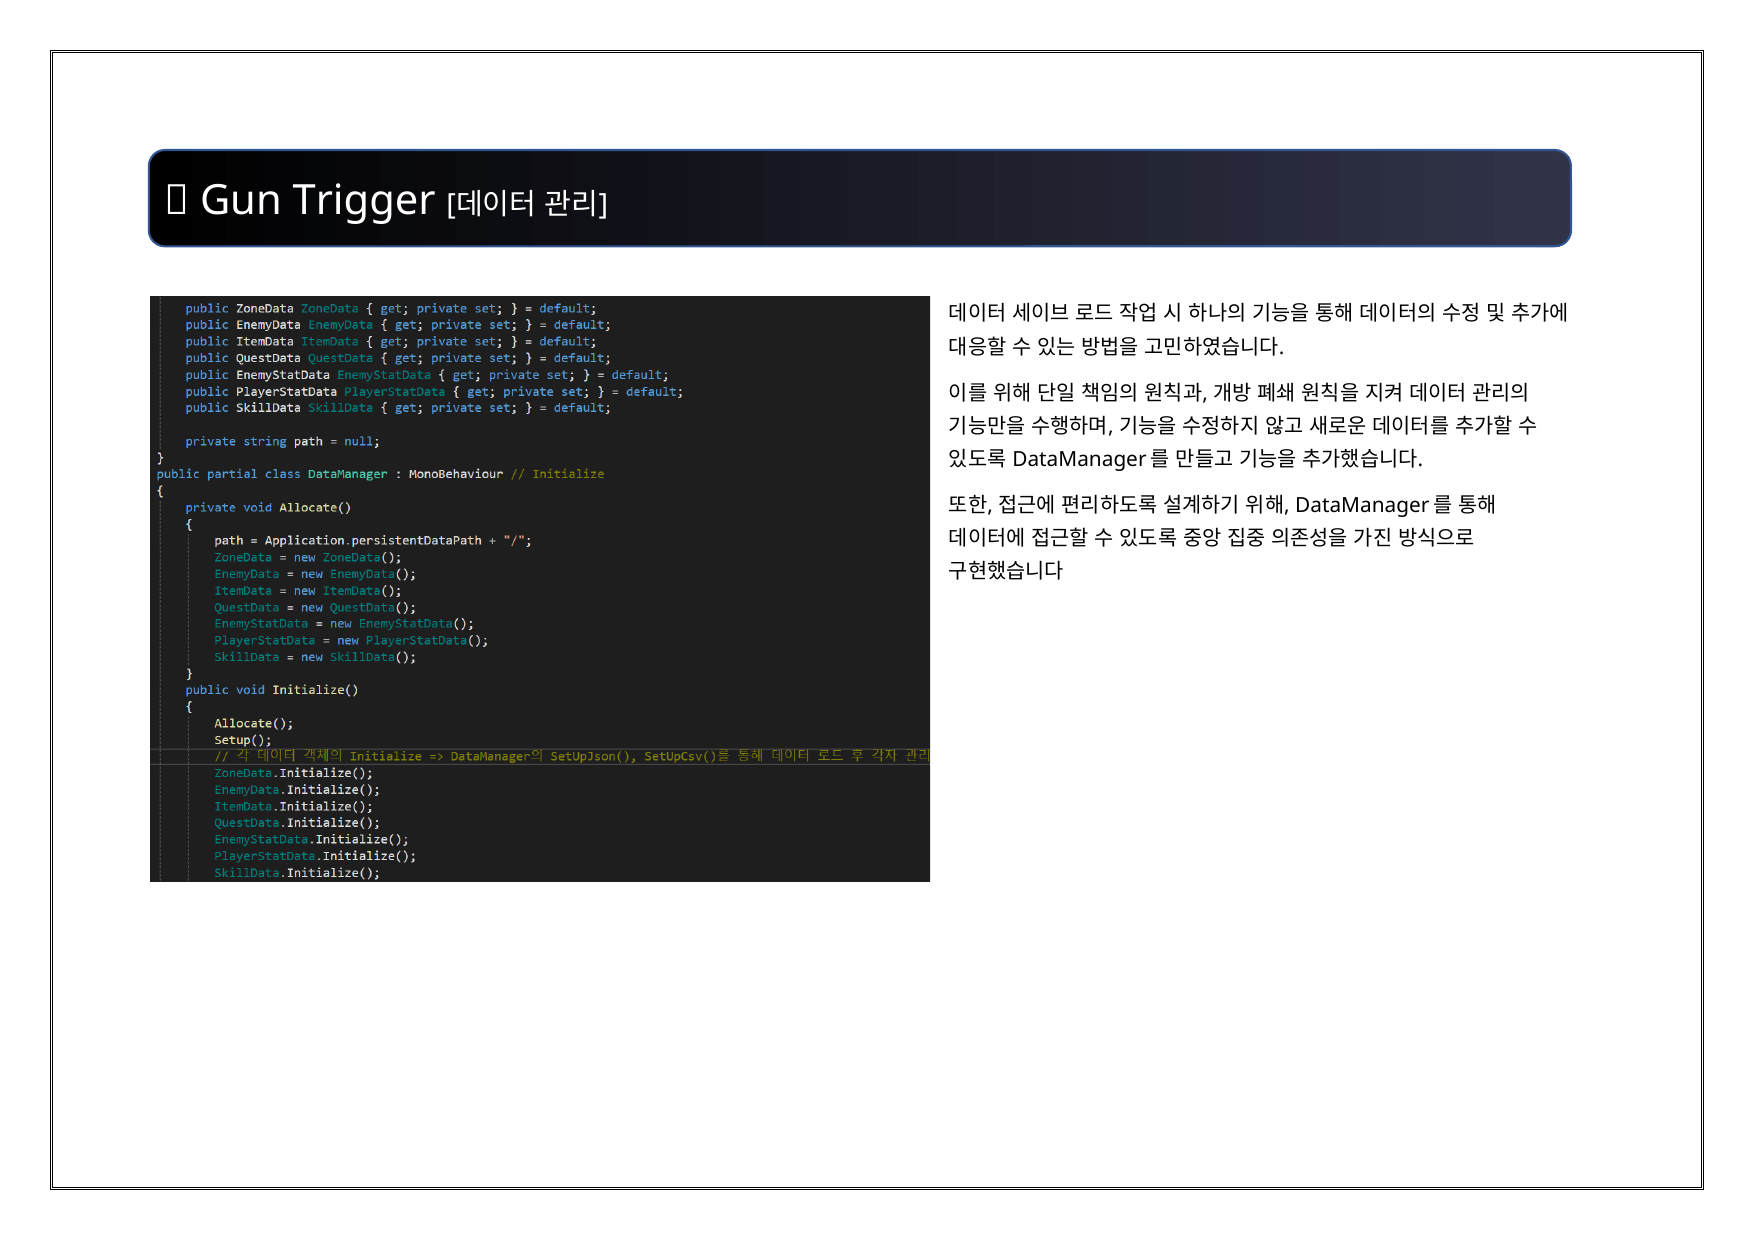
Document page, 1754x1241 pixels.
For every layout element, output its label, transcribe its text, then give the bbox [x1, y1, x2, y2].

picture [150, 296, 930, 882]
text 이를 위해 단일 책임의 원칙과, 개방 폐쇄 원칙을 지켜 데이터 관리의 기능만을 수행하며, 기능을 수정하지 않고 새로운 데이터를 추가할 수 있도록 DataManager를 만들고 기능을 추가했습니다. [930, 376, 1577, 473]
text 또한, 접근에 편리하도록 설계하기 위해, DataManager를 통해 데이터에 접근할 수 있도록 중앙 집중 의존성을 가진 방식으로 구현했습니다 [930, 488, 1577, 585]
text 데이터 세이브 로드 작업 시 하나의 기능을 통해 데이터의 수정 및 추가에 대응할 수 있는 방법을 고민하였습니다. [930, 297, 1577, 360]
